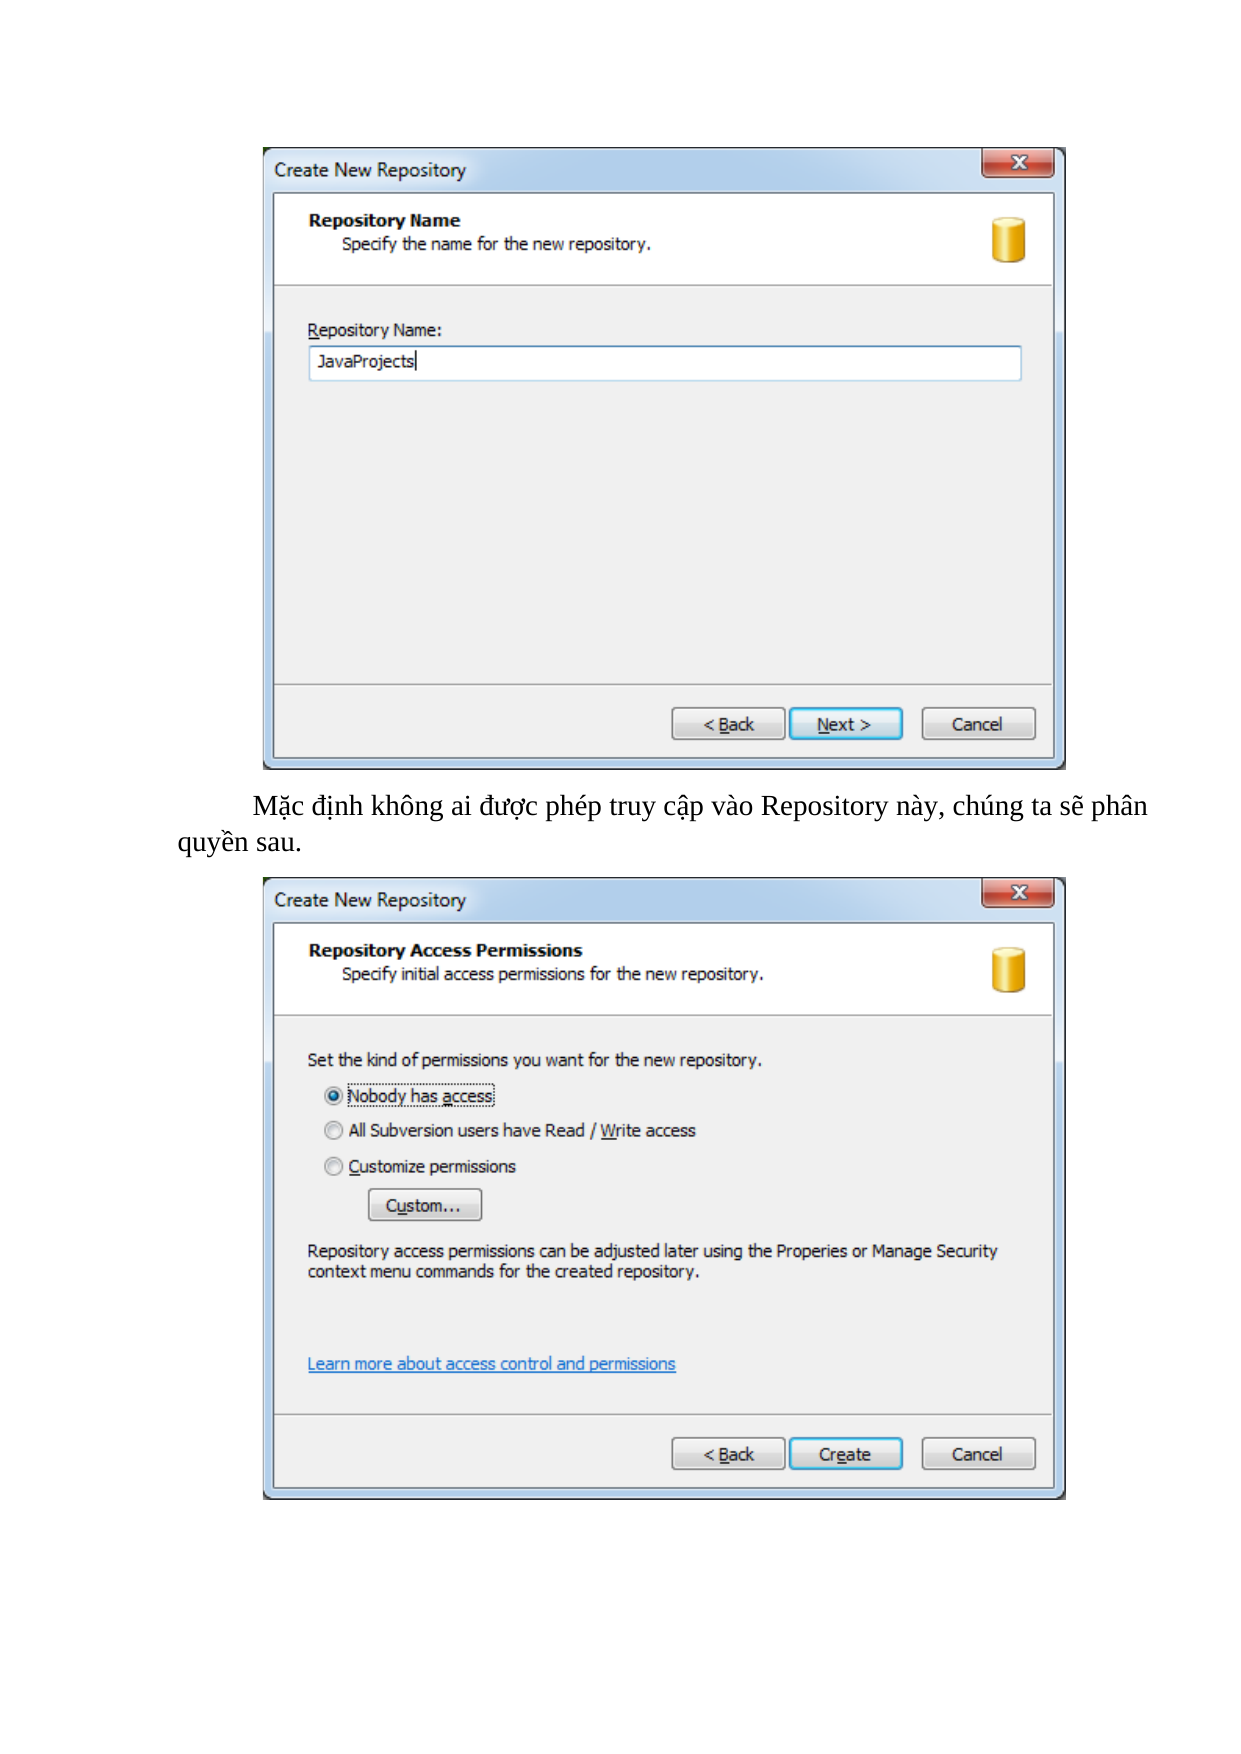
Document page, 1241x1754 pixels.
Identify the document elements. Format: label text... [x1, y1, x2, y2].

picture [262, 147, 1066, 770]
text Mặc định không ai được phép truy cập vào Repository này, chúng ta sẽ phân quyền sau. [177, 788, 1152, 858]
picture [262, 877, 1066, 1500]
